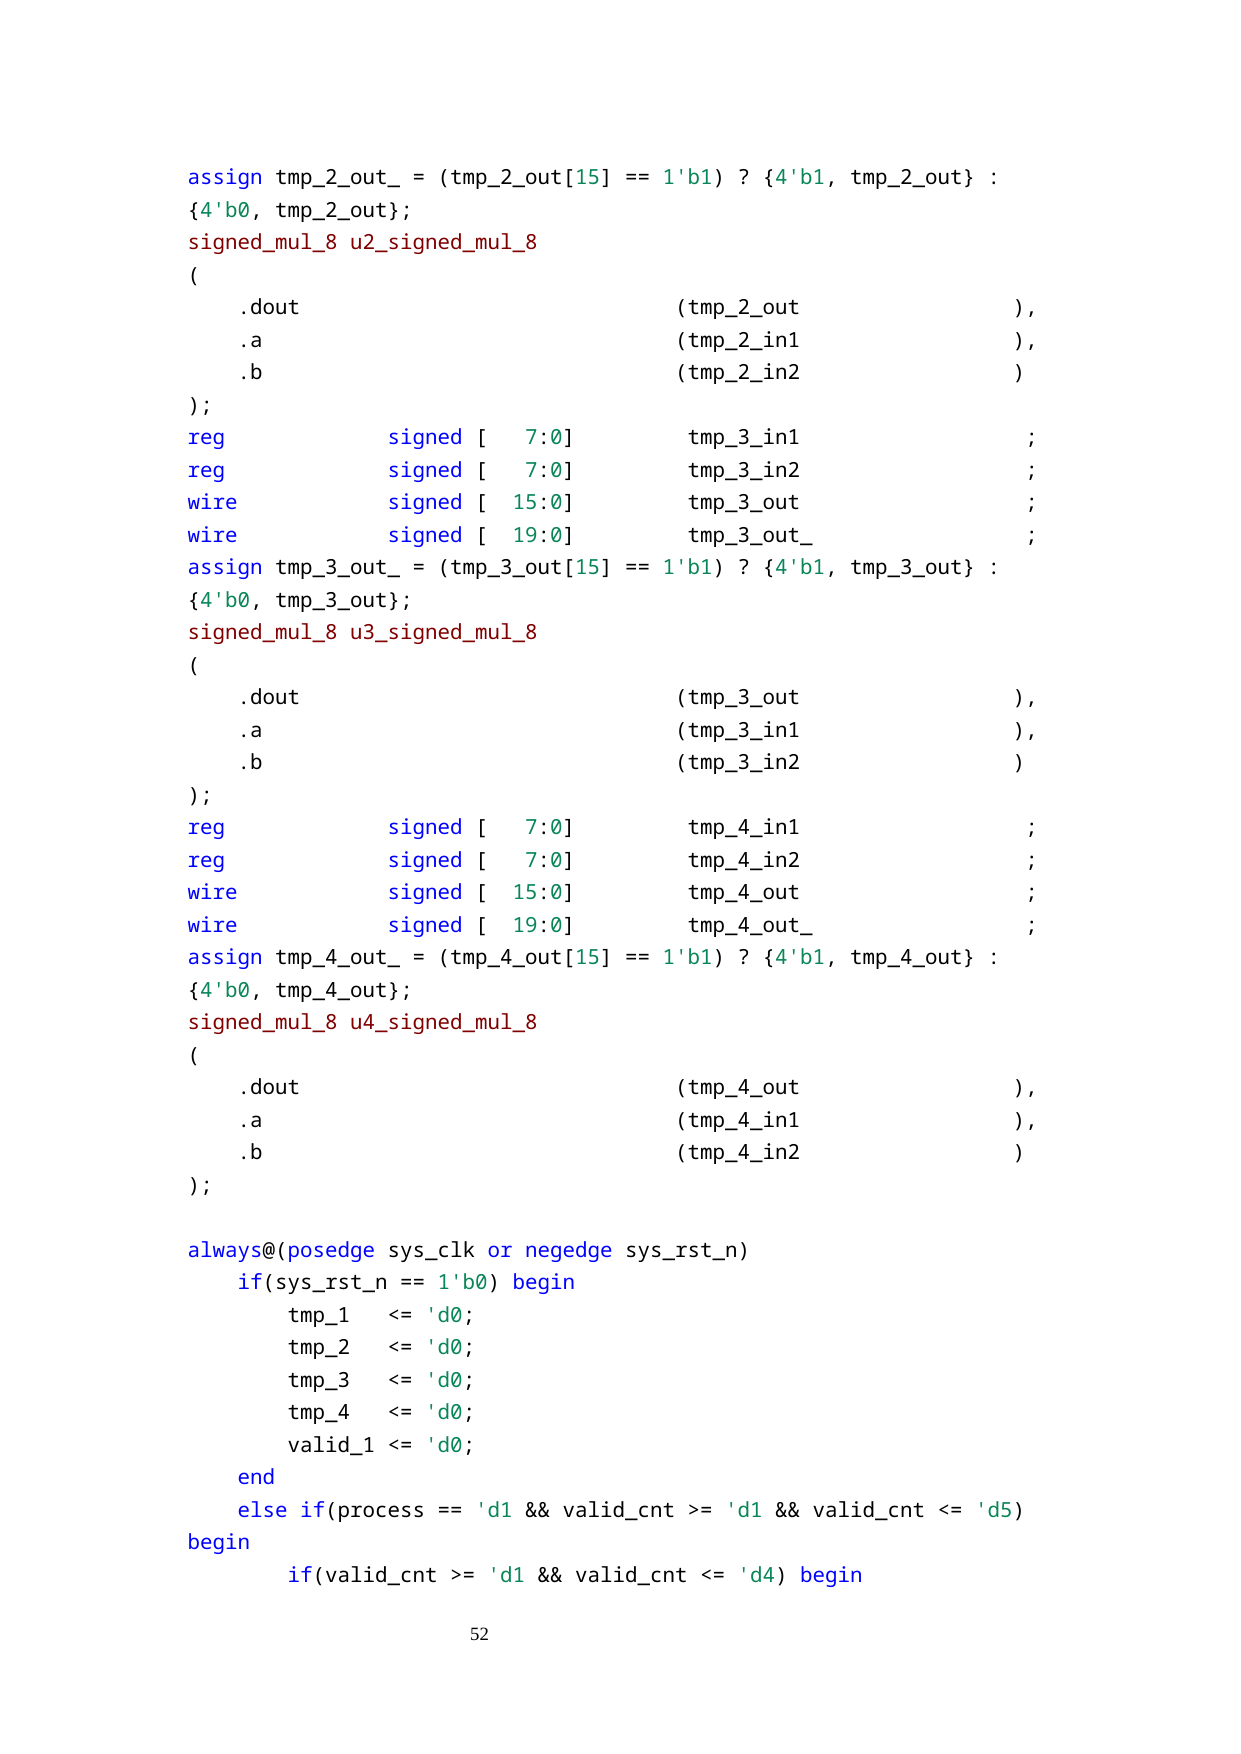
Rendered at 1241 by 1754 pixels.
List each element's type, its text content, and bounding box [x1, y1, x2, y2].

text .b (tmp_2_in2 ) [187, 355, 1053, 388]
text assign tmp_4_out_ = (tmp_4_out[15] == 1'b1) ? {4'b1, tmp_4_out} : {4'b0, tmp_4_out}; [187, 940, 1053, 1005]
text wire signed [ 15:0] tmp_4_out ; [187, 875, 1053, 908]
text wire signed [ 19:0] tmp_4_out_ ; [187, 908, 1053, 940]
text signed_mul_8 u3_signed_mul_8 [187, 615, 1053, 648]
text signed_mul_8 u2_signed_mul_8 [187, 225, 1053, 258]
text .b (tmp_4_in2 ) [187, 1135, 1053, 1168]
text ( [187, 1038, 1053, 1070]
text if(sys_rst_n == 1'b0) begin [187, 1265, 1053, 1298]
text assign tmp_2_out_ = (tmp_2_out[15] == 1'b1) ? {4'b1, tmp_2_out} : {4'b0, tmp_2_out}; [187, 160, 1053, 225]
text reg signed [ 7:0] tmp_4_in2 ; [187, 843, 1053, 875]
text tmp_4 <= 'd0; [187, 1395, 1053, 1428]
text reg signed [ 7:0] tmp_4_in1 ; [187, 810, 1053, 843]
text assign tmp_3_out_ = (tmp_3_out[15] == 1'b1) ? {4'b1, tmp_3_out} : {4'b0, tmp_3_out}; [187, 550, 1053, 615]
text reg signed [ 7:0] tmp_3_in2 ; [187, 453, 1053, 485]
text reg signed [ 7:0] tmp_3_in1 ; [187, 420, 1053, 453]
text always@(posedge sys_clk or negedge sys_rst_n) [187, 1233, 1053, 1265]
text valid_1 <= 'd0; [187, 1428, 1053, 1460]
text end [187, 1460, 1053, 1493]
text .dout (tmp_4_out ), [187, 1070, 1053, 1103]
text tmp_1 <= 'd0; [187, 1298, 1053, 1330]
text wire signed [ 15:0] tmp_3_out ; [187, 485, 1053, 518]
text if(valid_cnt >= 'd1 && valid_cnt <= 'd4) begin [187, 1558, 1053, 1590]
text tmp_2 <= 'd0; [187, 1330, 1053, 1363]
text .dout (tmp_2_out ), [187, 290, 1053, 323]
text ); [187, 1168, 1053, 1200]
text ( [187, 258, 1053, 290]
text ( [187, 648, 1053, 680]
text .b (tmp_3_in2 ) [187, 745, 1053, 778]
text ); [187, 388, 1053, 420]
text .dout (tmp_3_out ), [187, 680, 1053, 713]
text .a (tmp_3_in1 ), [187, 713, 1053, 745]
text signed_mul_8 u4_signed_mul_8 [187, 1005, 1053, 1038]
text tmp_3 <= 'd0; [187, 1363, 1053, 1395]
text .a (tmp_4_in1 ), [187, 1103, 1053, 1135]
text .a (tmp_2_in1 ), [187, 323, 1053, 355]
text ); [187, 778, 1053, 810]
text else if(process == 'd1 && valid_cnt >= 'd1 && valid_cnt <= 'd5) begin [187, 1493, 1053, 1558]
text wire signed [ 19:0] tmp_3_out_ ; [187, 518, 1053, 550]
